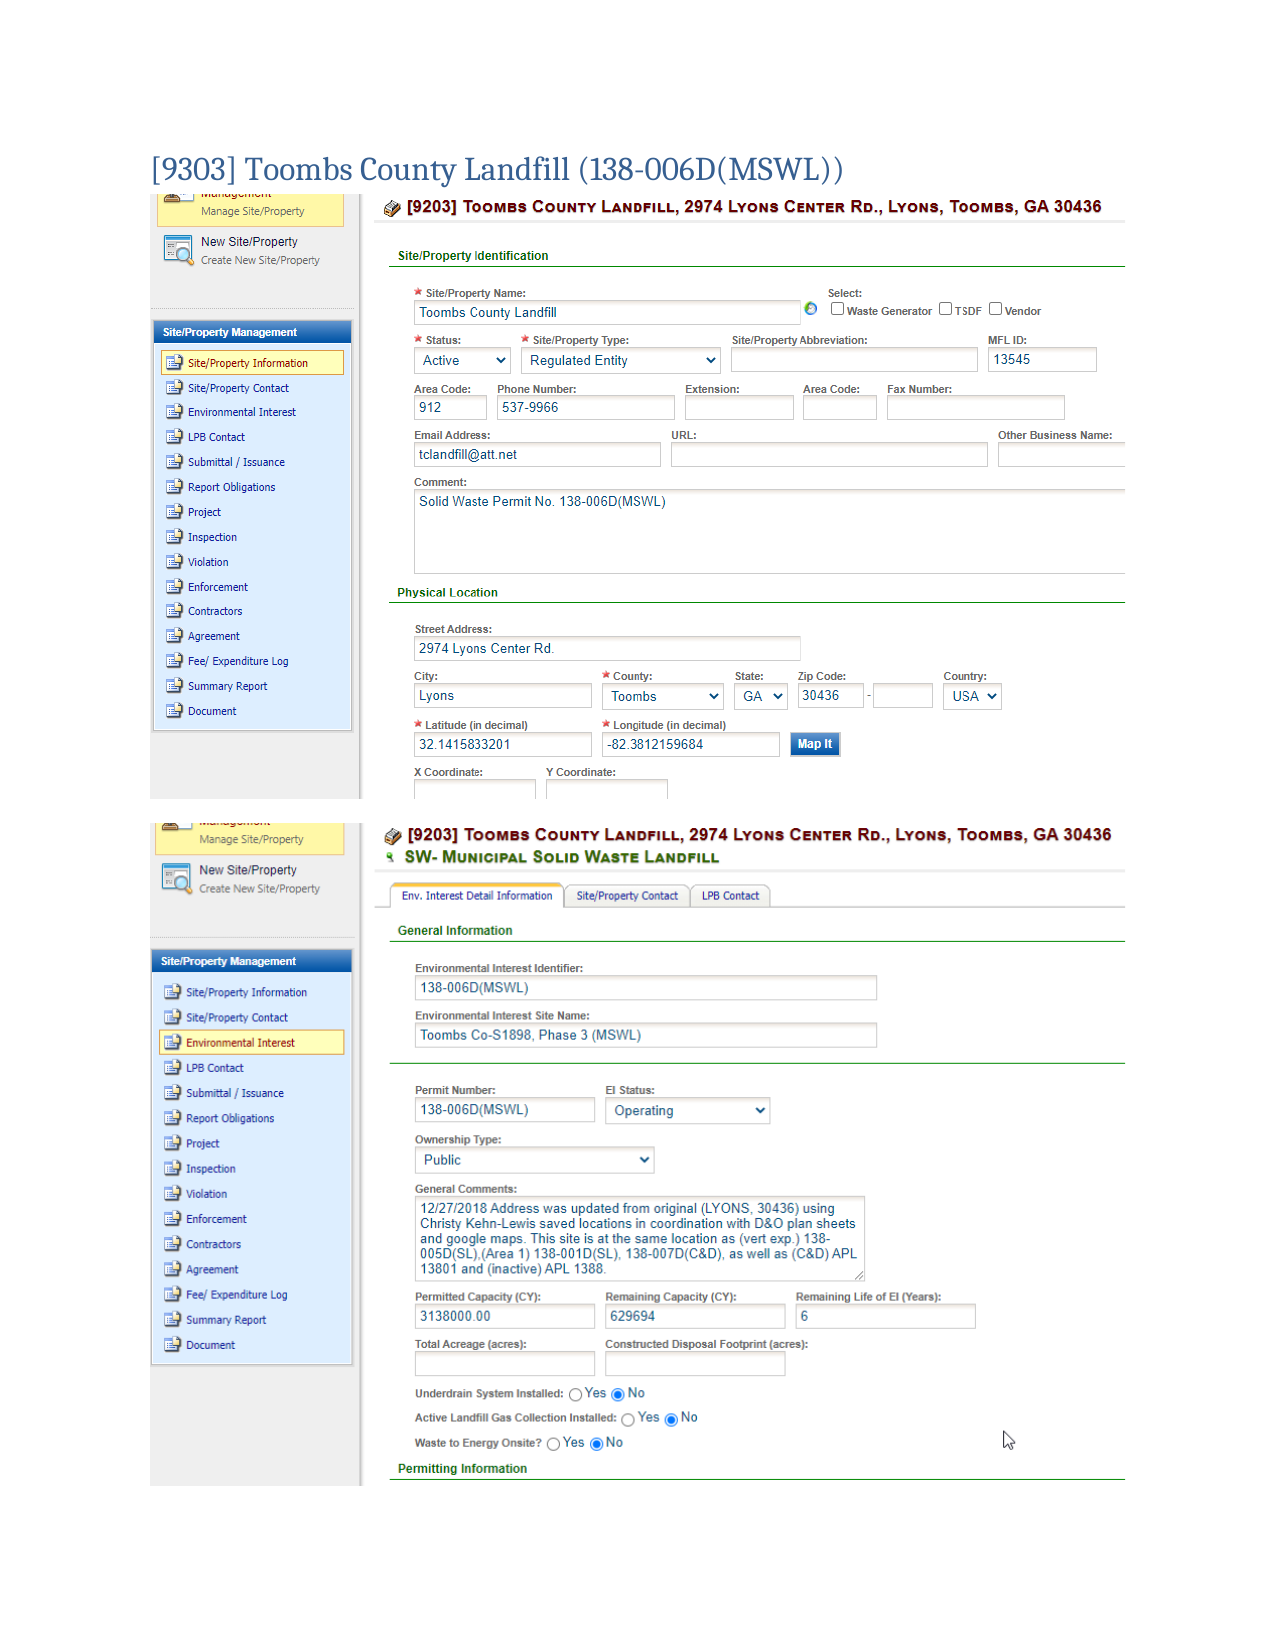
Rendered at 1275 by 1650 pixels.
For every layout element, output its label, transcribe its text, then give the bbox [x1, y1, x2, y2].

picture [150, 823, 1125, 1486]
picture [150, 194, 1125, 799]
subtitle [9303] Toombs County Landfill (138-006D(MSWL)) [150, 150, 1125, 188]
